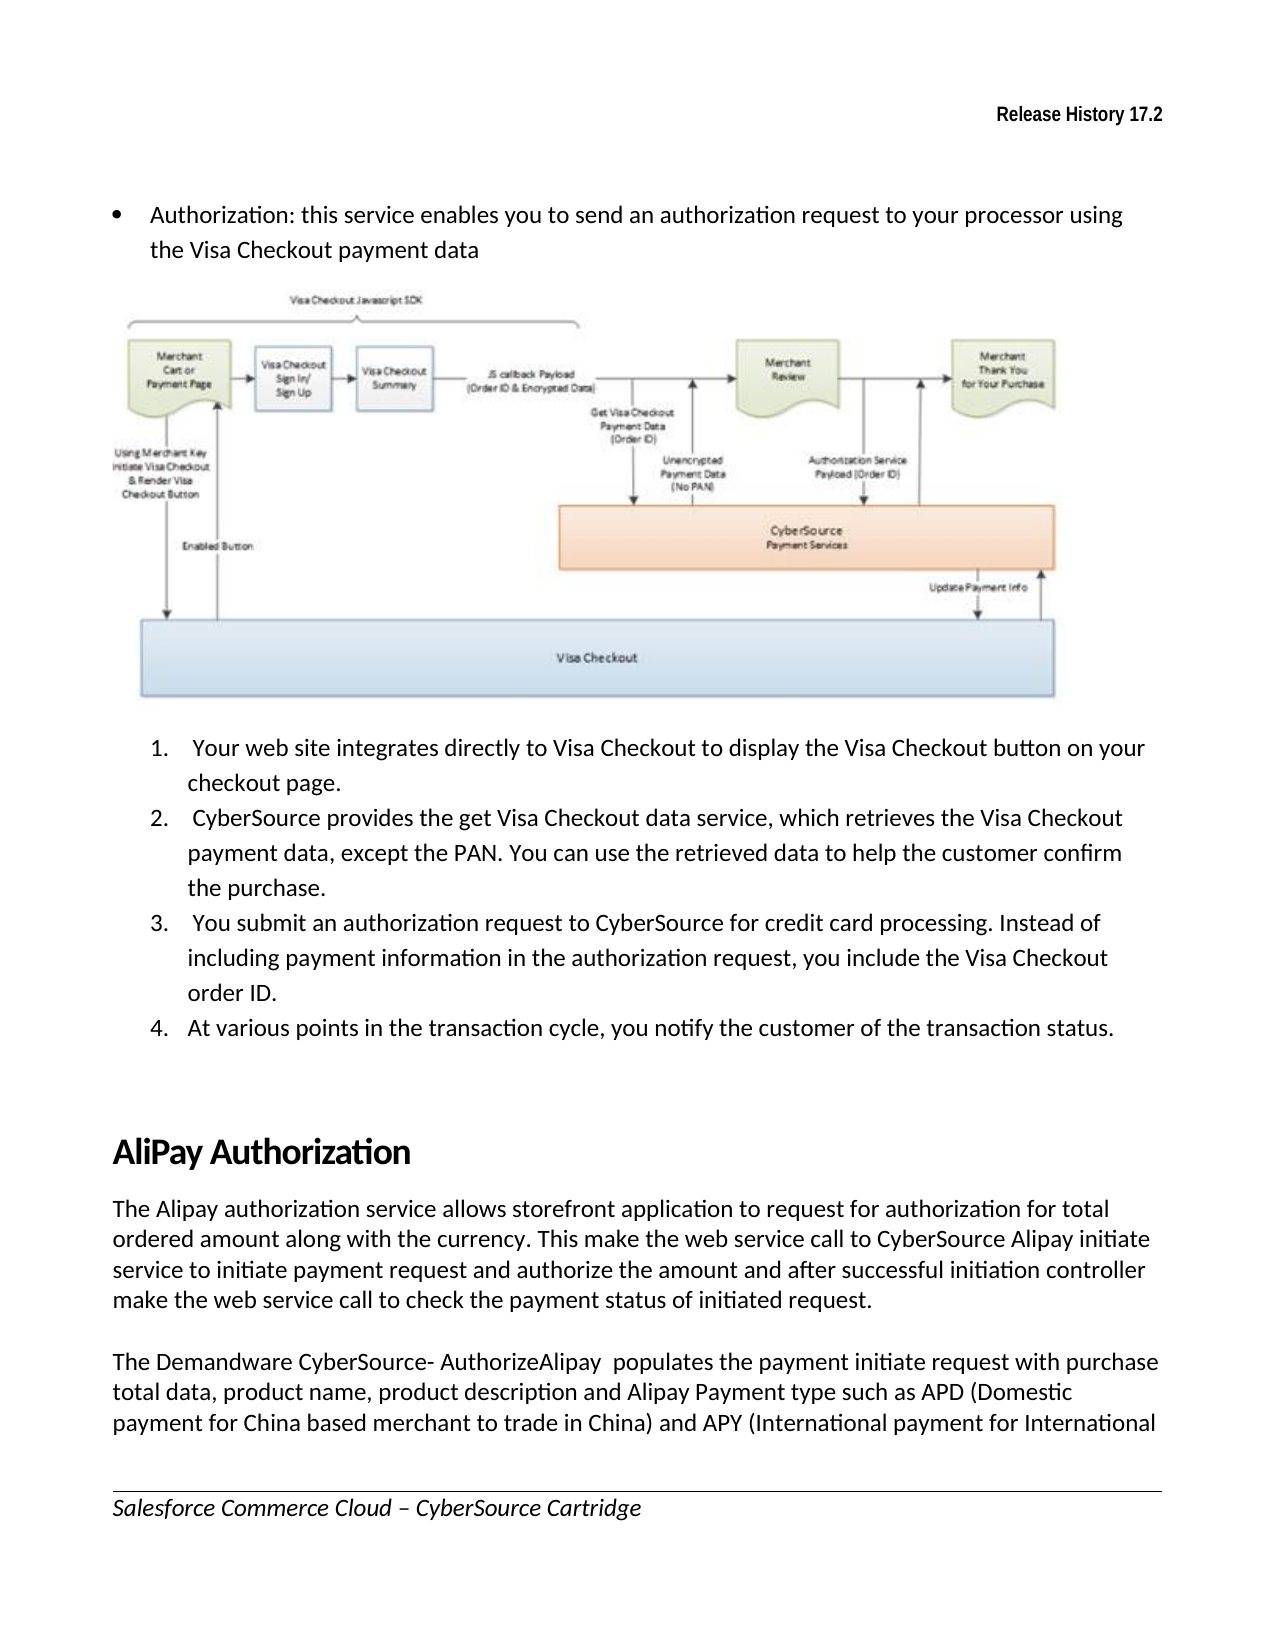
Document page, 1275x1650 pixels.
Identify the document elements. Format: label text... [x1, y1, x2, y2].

list 1. Your web site integrates directly to Visa Checkout to display the Visa Checkout button on your checkout page. [150, 732, 1162, 798]
picture [112, 289, 1086, 707]
list The Alipay authorization service allows storefront application to request for authorization for total ordered amount along with the currency. This make the web service call to CyberSource Alipay initiate service to initiate payment request and authorize the amount and after successful initiation controller make the web service call to check the payment status of initiated request. [112, 1193, 1162, 1315]
list 4. At various points in the transaction cycle, you notify the customer of the transaction status. [150, 1012, 1162, 1043]
subtitle AliPay Authorization [112, 1128, 1162, 1174]
list Authorization: this service enables you to send an authorization request to your processor using the Visa Checkout payment data [112, 199, 1162, 264]
list 2. CyberSource provides the get Visa Checkout data service, which retrieves the Visa Checkout payment data, except the PAN. You can use the retrieved data to help the customer confirm the purchase. [150, 802, 1162, 903]
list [112, 1346, 1162, 1437]
list 3. You submit an authorization request to CyberSource for credit card processing. Instead of including payment information in the authorization request, you include the Visa Checkout order ID. [150, 907, 1162, 1008]
